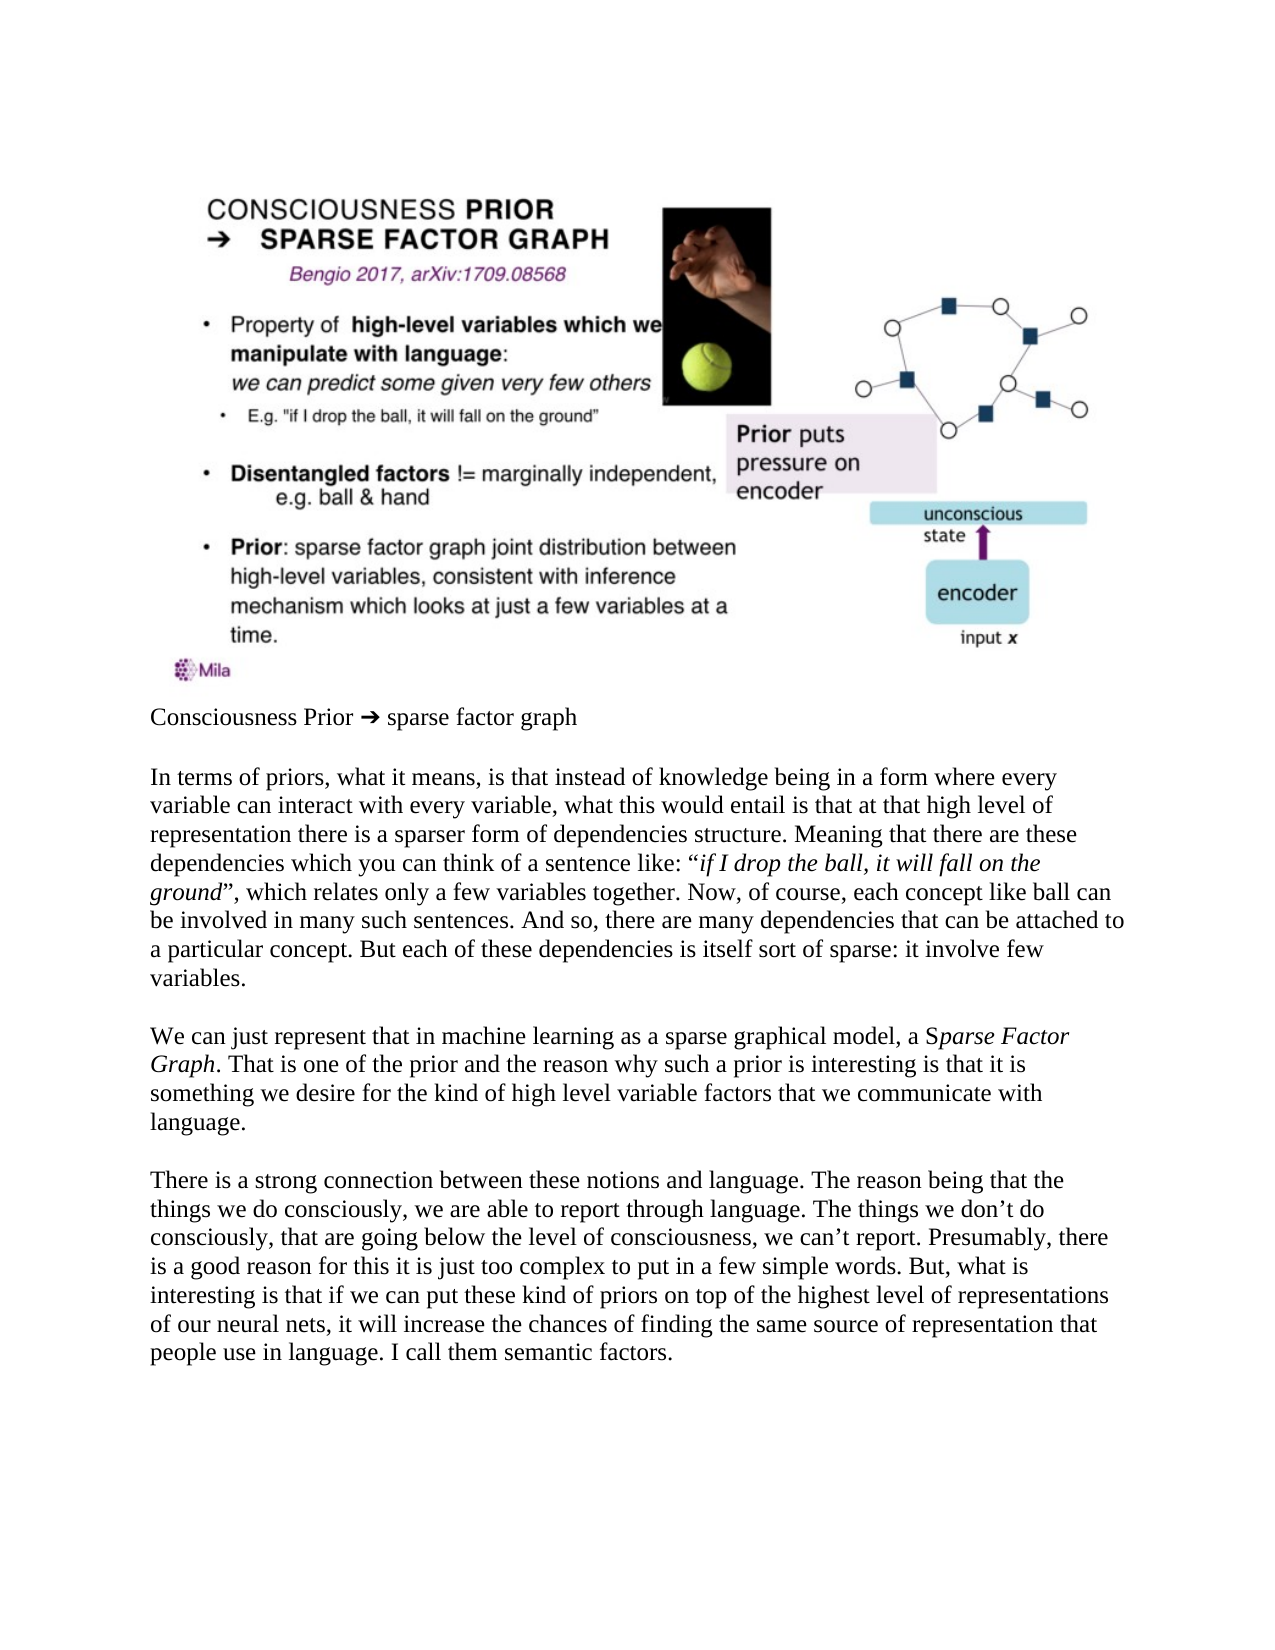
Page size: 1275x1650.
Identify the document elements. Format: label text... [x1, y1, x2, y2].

text In terms of priors, what it means, is that instead of knowledge being in a form where every variable can interact with every variable, what this would entail is that at that high level of representation there is a sparser form of dependencies structure. Meaning that there are these dependencies which you can think of a sentence like: “if I drop the ball, it will fall on the ground”, which relates only a few variables together. Now, of course, each concept like ball can be involved in many such sentences. And so, there are many dependencies that can be attached to a particular concept. But each of these dependencies is itself sort of sparse: it involve few variables. [150, 762, 1125, 992]
text Consciousness Prior ➔ sparse factor graph [150, 699, 1125, 732]
text There is a strong connection between these notions and language. The reason being that the things we do consciously, we are able to report through language. The things we don’t do consciously, that are going below the level of consciousness, we can’t report. Presumably, there is a good reason for this it is just too complex to put in a few simple words. But, what is interesting is that if we can put these kind of priors on top of the highest level of representations of our neural nets, it will increase the chances of finding the same source of representation that people use in language. I call them semantic factors. [150, 1165, 1125, 1366]
picture [150, 150, 1125, 699]
text We can just represent that in machine learning as a sparse graphical model, a Sparse Factor Graph. That is one of the prior and the reason why such a prior is interesting is that it is something we desire for the kind of high level variable factors that we communicate with language. [150, 1021, 1125, 1136]
